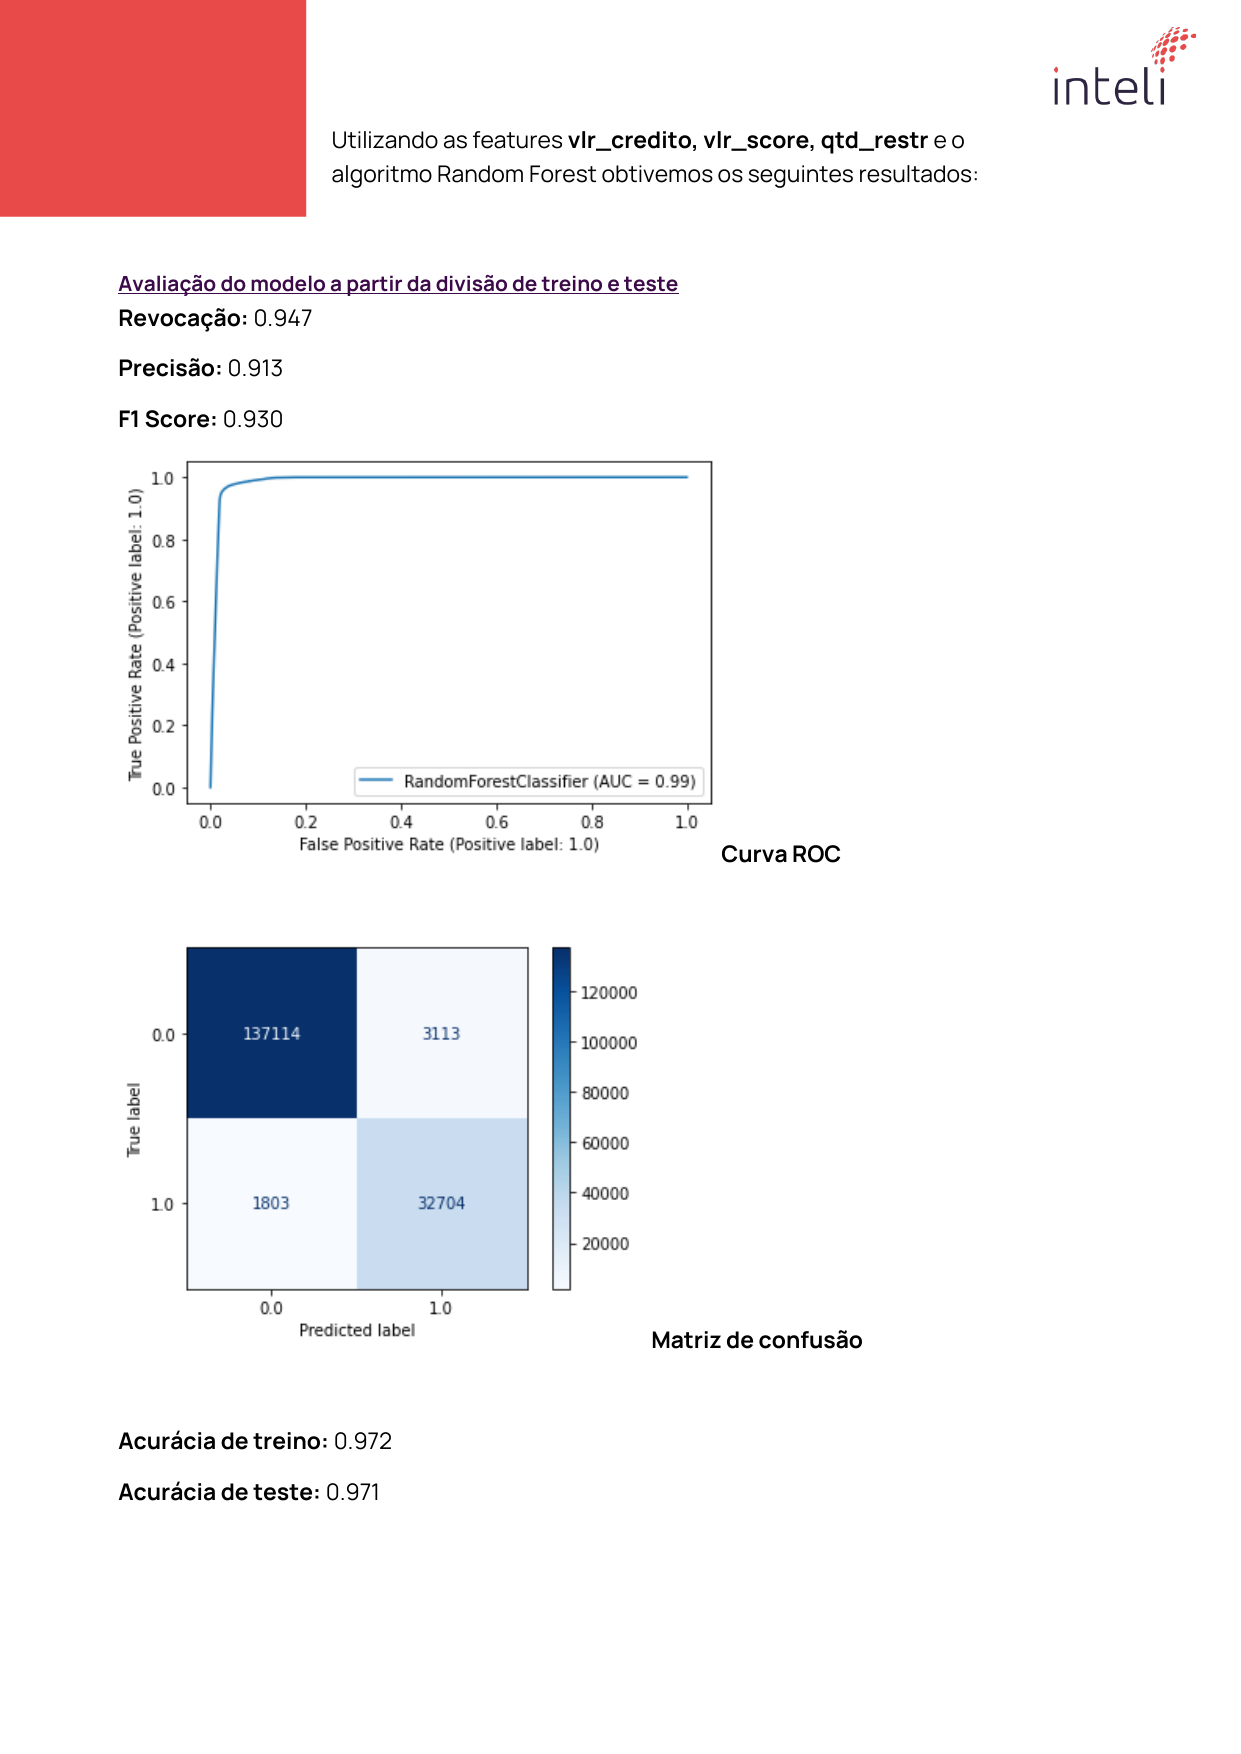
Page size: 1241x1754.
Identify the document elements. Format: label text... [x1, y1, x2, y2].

text Precisão: 0.913 [118, 352, 1122, 383]
picture [118, 938, 651, 1349]
picture [118, 453, 722, 863]
text Acurácia de teste: 0.971 [118, 1475, 1122, 1507]
text Utilizando as features vlr_credito, vlr_score, qtd_restr e o algoritmo Random Forest obtivemos os seguintes resultados: [118, 124, 1122, 189]
text Acurácia de treino: 0.972 [118, 1425, 1122, 1456]
text Revocação: 0.947 [118, 301, 1122, 333]
picture [1054, 27, 1197, 105]
subtitle Avaliação do modelo a partir da divisão de treino e teste [118, 269, 1122, 297]
text F1 Score: 0.930 [118, 402, 1122, 434]
picture [0, 0, 307, 217]
